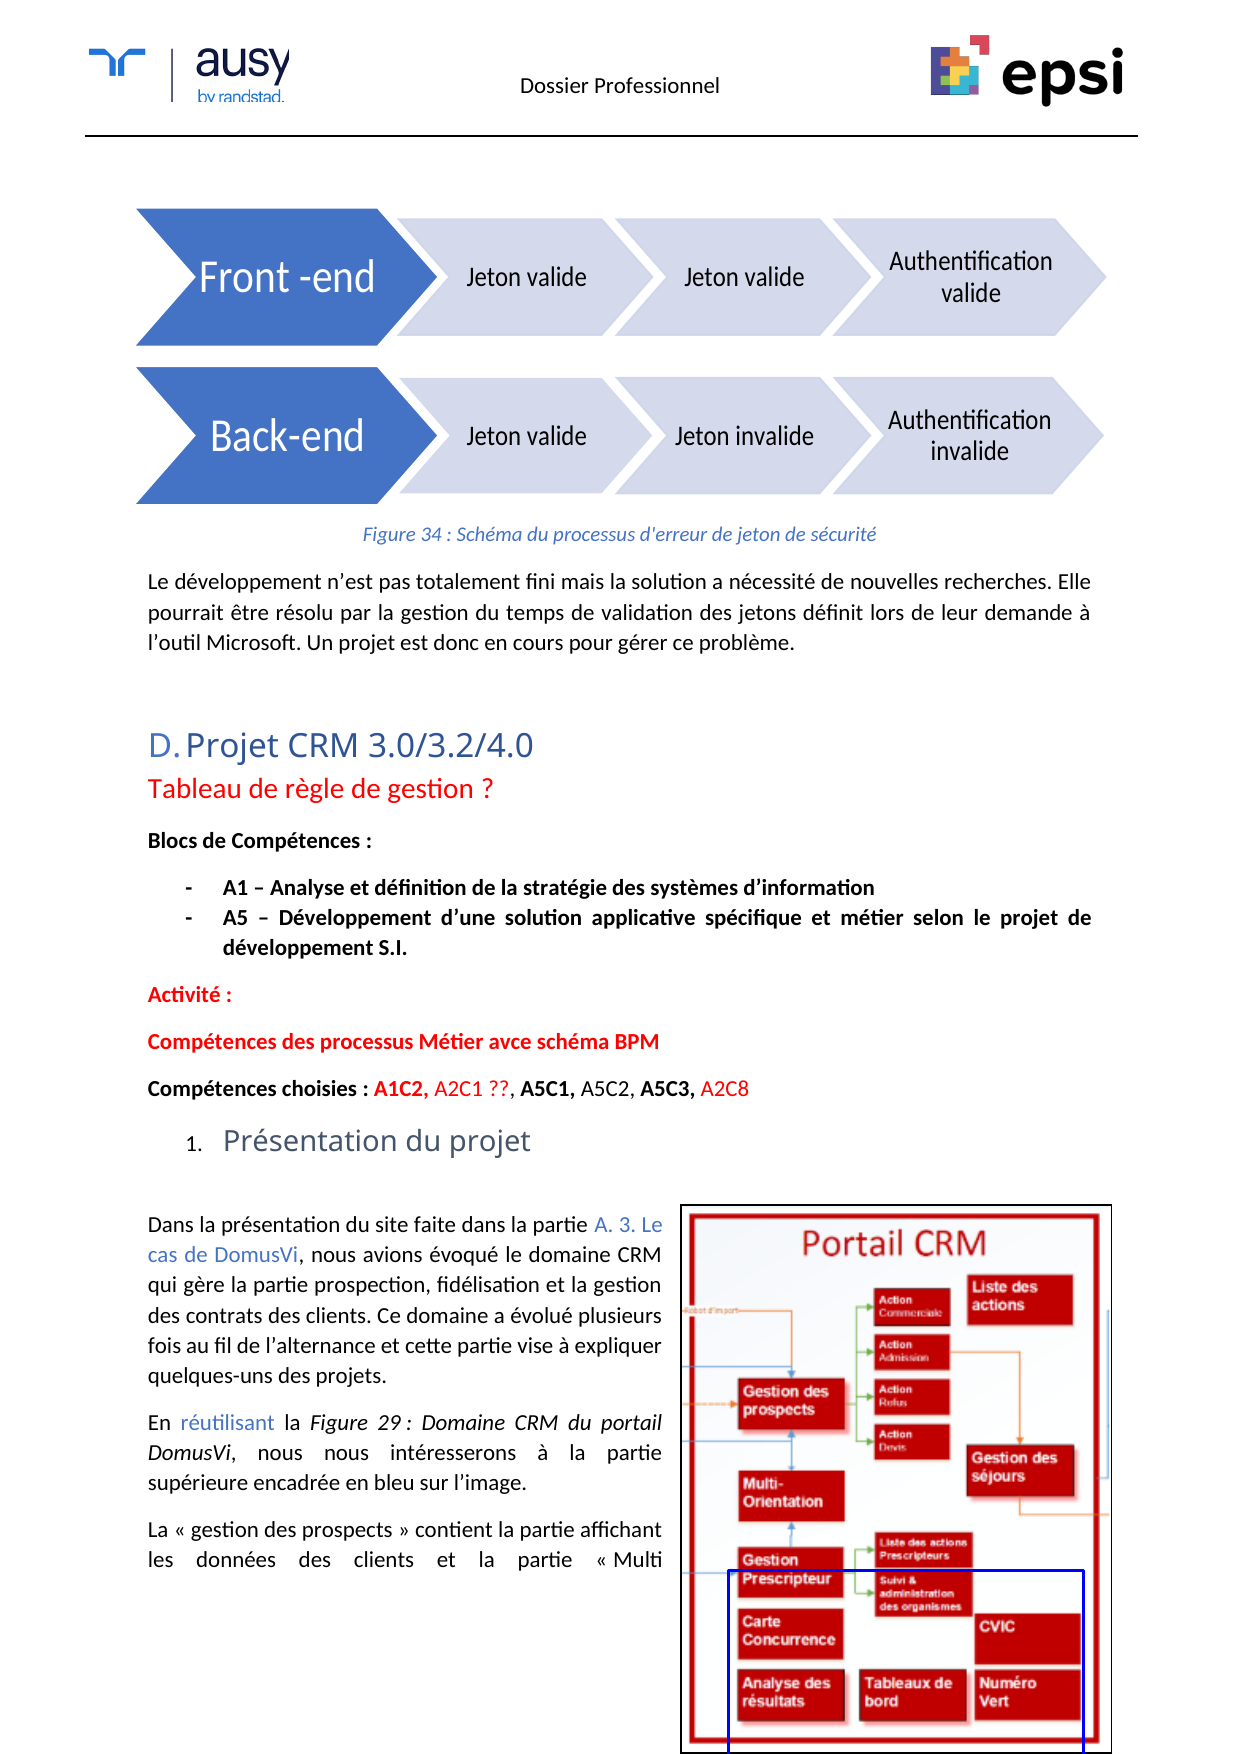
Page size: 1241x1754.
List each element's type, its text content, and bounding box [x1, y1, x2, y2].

text Le développement n’est pas totalement fini mais la solution a nécessité de nouvelles recherches. Elle pourrait être résolu par la gestion du temps de validation des jetons définit lors de leur demande à l’outil Microsoft. Un projet est donc en cours pour gérer ce problème. [148, 148, 1093, 521]
subtitle Présentation du projet [185, 1121, 1093, 1160]
text En réutilisant la Figure 29 : Domaine CRM du portail DomusVi, nous nous intéresserons à la partie supérieure encadrée en bleu sur l’image. [148, 1408, 680, 1497]
text Le développement n’est pas totalement fini mais la solution a nécessité de nouvelles recherches. Elle pourrait être résolu par la gestion du temps de validation des jetons définit lors de leur demande à l’outil Microsoft. Un projet est donc en cours pour gérer ce problème. [148, 567, 1093, 656]
picture [730, 1572, 1082, 1752]
subtitle Projet CRM 3.0/3.2/4.0 [148, 722, 1093, 767]
text Compétences choisies : A1C2, A2C1 ??, A5C1, A5C2, A5C3, A2C8 [148, 1074, 1093, 1102]
picture [682, 1206, 1111, 1752]
picture [88, 48, 289, 102]
list A1 – Analyse et définition de la stratégie des systèmes d’information [185, 873, 1093, 901]
text Blocs de Compétences : [148, 826, 1093, 854]
text Activité : [148, 980, 1093, 1008]
text Compétences des processus Métier avce schéma BPM [148, 1027, 1093, 1055]
text Dans la présentation du site faite dans la partie A. 3. Le cas de DomusVi, nous avions évoqué le domaine CRM qui gère la partie prospection, fidélisation et la gestion des contrats des clients. Ce domaine a évolué plusieurs fois au fil de l’alternance et cette partie vise à expliquer quelques-uns des projets. [148, 1210, 680, 1389]
list A5 – Développement d’une solution applicative spécifique et métier selon le projet de développement S.I. [185, 903, 1093, 961]
text Tableau de règle de gestion ? [148, 771, 1093, 806]
